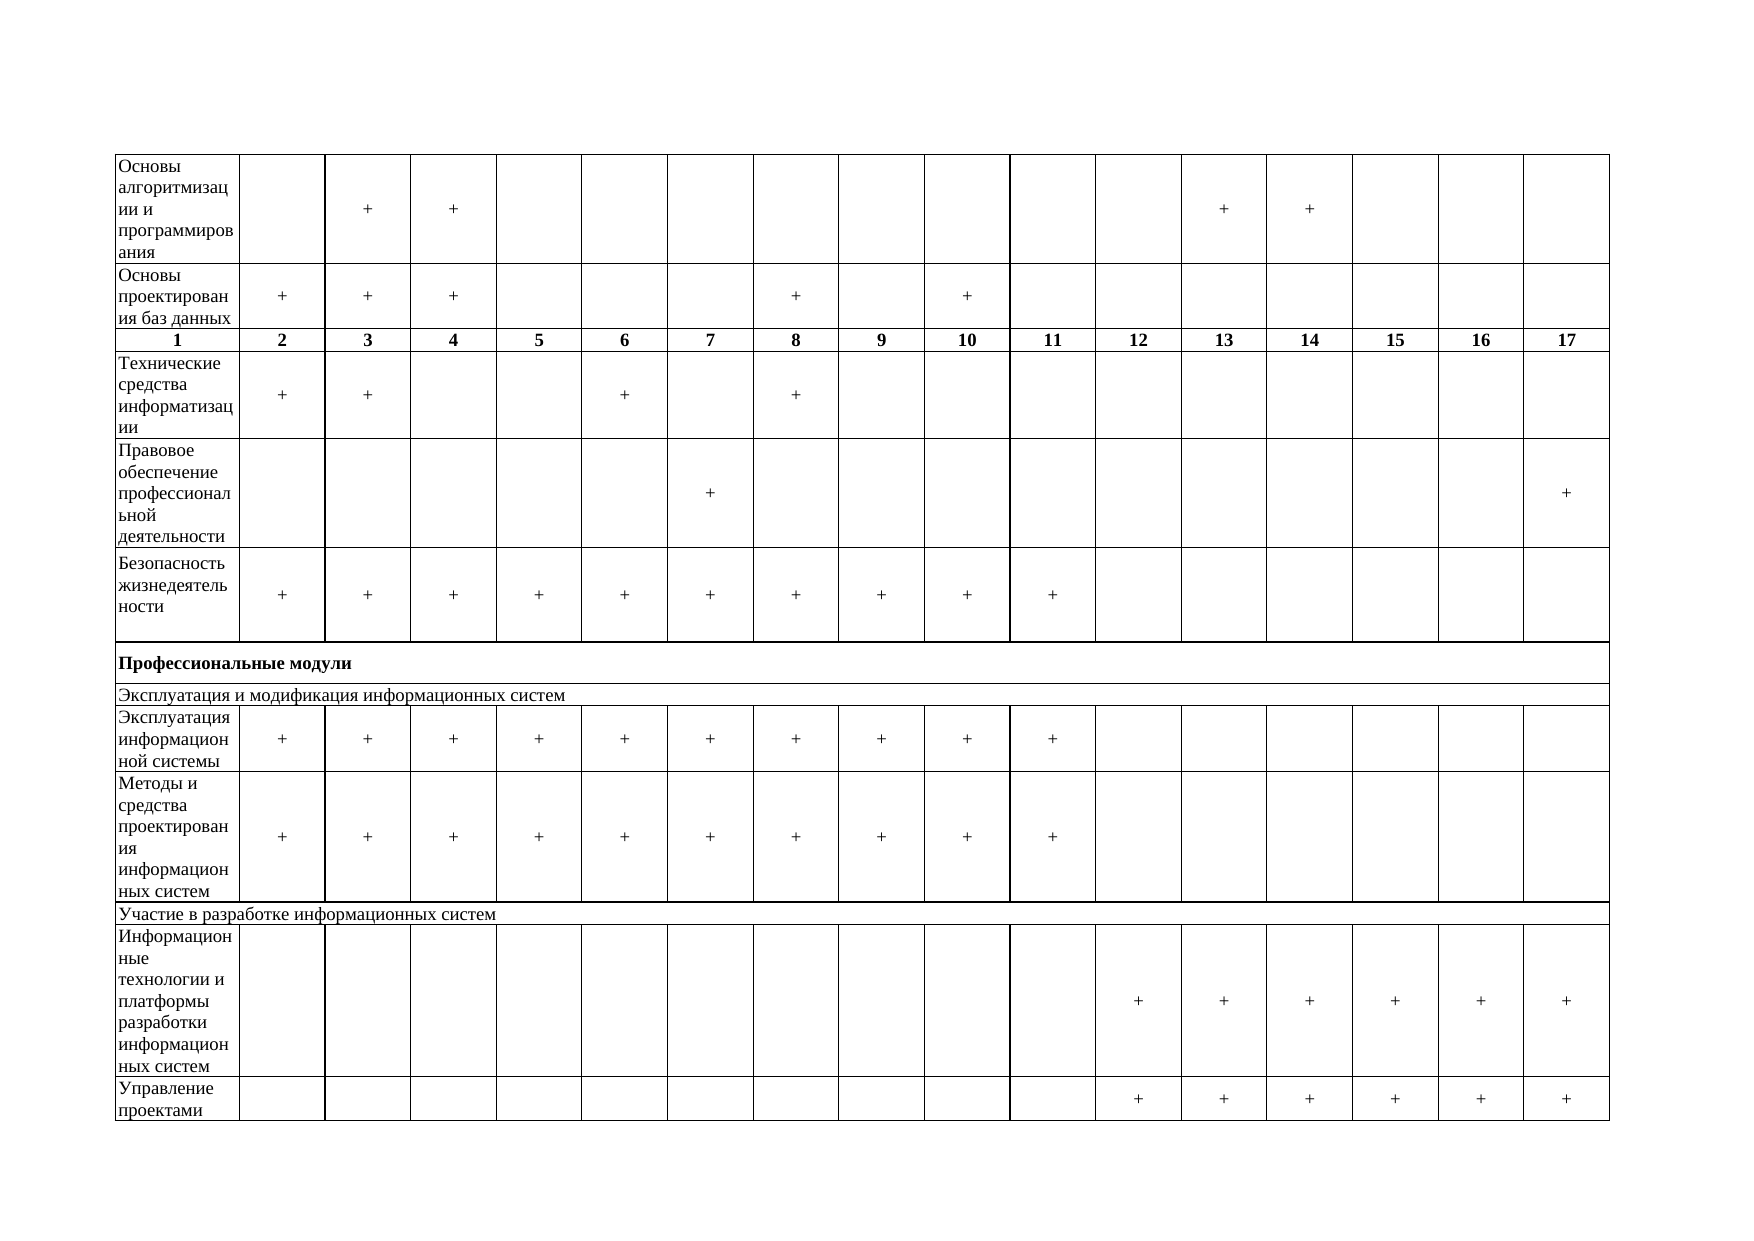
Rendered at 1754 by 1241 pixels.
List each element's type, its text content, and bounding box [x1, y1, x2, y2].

table_cell [1439, 439, 1523, 547]
table_cell [1353, 439, 1438, 547]
table_cell + [1524, 925, 1609, 1076]
table_cell [240, 1077, 324, 1120]
table_cell [1439, 772, 1523, 901]
table_cell 3 [326, 329, 410, 351]
table_cell [1524, 155, 1609, 262]
table_cell [1182, 548, 1266, 641]
table_cell [839, 155, 924, 262]
table_cell [1267, 548, 1352, 641]
table_cell [668, 352, 753, 438]
table_cell + [1182, 155, 1266, 262]
table_cell [582, 264, 667, 328]
table_cell [1096, 155, 1181, 262]
table_cell [1011, 155, 1095, 262]
table_cell [1524, 264, 1609, 328]
table_cell + [925, 548, 1009, 641]
table_cell 5 [497, 329, 581, 351]
table_cell [925, 439, 1009, 547]
table_cell [497, 1077, 581, 1120]
table_cell Участие в разработке информационных систем [116, 903, 1609, 924]
table_cell [925, 1077, 1009, 1120]
table_cell [1011, 352, 1095, 438]
table_cell Технические средства информатизации [116, 352, 239, 438]
table_cell + [1096, 925, 1181, 1076]
table_cell [1439, 155, 1523, 262]
table_cell + [1011, 772, 1095, 901]
table_cell [668, 925, 753, 1076]
table_cell [1182, 772, 1266, 901]
table_cell [1353, 772, 1438, 901]
table_cell + [497, 548, 581, 641]
table_cell [1353, 155, 1438, 262]
table_cell 7 [668, 329, 753, 351]
table_cell + [1353, 925, 1438, 1076]
table_cell Эксплуатация и модификация информационных систем [116, 684, 1609, 705]
table_cell [668, 155, 753, 262]
table_cell [411, 925, 496, 1076]
table_cell 16 [1439, 329, 1523, 351]
table_cell 11 [1011, 329, 1095, 351]
table_cell [1182, 352, 1266, 438]
table_cell + [326, 352, 410, 438]
table_cell + [240, 264, 324, 328]
table_cell + [497, 772, 581, 901]
table_cell [1524, 772, 1609, 901]
table_cell + [668, 439, 753, 547]
table_cell [1011, 439, 1095, 547]
table_cell + [1011, 706, 1095, 771]
table_cell [754, 439, 838, 547]
table_cell [1182, 264, 1266, 328]
table_cell + [582, 548, 667, 641]
table_cell + [411, 548, 496, 641]
table_cell [582, 1077, 667, 1120]
table_cell + [326, 548, 410, 641]
table_cell [1353, 352, 1438, 438]
table_cell [1524, 706, 1609, 771]
table_cell [582, 439, 667, 547]
table_cell [326, 1077, 410, 1120]
table_cell [411, 439, 496, 547]
table_cell + [1353, 1077, 1438, 1120]
table_cell + [1267, 925, 1352, 1076]
table_cell [1182, 706, 1266, 771]
table_cell [1096, 772, 1181, 901]
table_cell Основы проектирования баз данных [116, 264, 239, 328]
table_cell + [411, 772, 496, 901]
table_cell 17 [1524, 329, 1609, 351]
table_cell 4 [411, 329, 496, 351]
table_cell [1011, 264, 1095, 328]
table_cell [1096, 706, 1181, 771]
table_cell + [240, 352, 324, 438]
table_cell 1 [116, 329, 239, 351]
table_cell + [839, 706, 924, 771]
table_cell + [754, 352, 838, 438]
table_cell [1096, 439, 1181, 547]
table_cell + [411, 264, 496, 328]
table_cell [1182, 439, 1266, 547]
table_cell [925, 925, 1009, 1076]
table_cell [754, 155, 838, 262]
table_cell [1096, 548, 1181, 641]
table_cell [582, 155, 667, 262]
table_cell [1267, 439, 1352, 547]
table_cell + [582, 772, 667, 901]
table_cell [411, 352, 496, 438]
table_cell + [582, 706, 667, 771]
table_cell [1439, 706, 1523, 771]
table_cell Эксплуатация информационной системы [116, 706, 239, 771]
table_cell [1353, 548, 1438, 641]
table_cell + [1011, 548, 1095, 641]
table_cell + [1096, 1077, 1181, 1120]
table_cell Безопасность жизнедеятельности [116, 548, 239, 641]
table_cell + [925, 264, 1009, 328]
table_cell + [754, 706, 838, 771]
table_cell [1267, 706, 1352, 771]
table_cell + [668, 706, 753, 771]
table_cell [411, 1077, 496, 1120]
table_cell [668, 1077, 753, 1120]
table_cell + [839, 548, 924, 641]
table_cell + [925, 772, 1009, 901]
table_cell + [411, 706, 496, 771]
table_cell Информационные технологии и платформы разработки информационных систем [116, 925, 239, 1076]
table_cell + [925, 706, 1009, 771]
table_cell [1096, 264, 1181, 328]
table_cell [240, 925, 324, 1076]
table_cell + [668, 772, 753, 901]
table_cell [668, 264, 753, 328]
table_cell [839, 1077, 924, 1120]
table_cell [240, 155, 324, 262]
table_cell [1353, 706, 1438, 771]
table_cell [754, 925, 838, 1076]
table_cell + [326, 772, 410, 901]
table_cell + [326, 706, 410, 771]
table_cell + [839, 772, 924, 901]
table_cell [1439, 548, 1523, 641]
table_cell [1524, 548, 1609, 641]
table_cell Методы и средства проектирования информационных систем [116, 772, 239, 901]
table_cell 15 [1353, 329, 1438, 351]
table_cell [240, 439, 324, 547]
table_cell 2 [240, 329, 324, 351]
table_cell [839, 352, 924, 438]
table_cell 10 [925, 329, 1009, 351]
table_cell [497, 264, 581, 328]
table_cell Управление проектами [116, 1077, 239, 1120]
table_cell + [240, 772, 324, 901]
table_cell [326, 925, 410, 1076]
table_cell + [240, 548, 324, 641]
table_cell [1524, 352, 1609, 438]
table_cell Профессиональные модули [116, 643, 1609, 683]
table_cell + [668, 548, 753, 641]
table_cell + [1439, 925, 1523, 1076]
table_cell 6 [582, 329, 667, 351]
table_cell + [326, 264, 410, 328]
table_cell [497, 925, 581, 1076]
table_cell + [1524, 439, 1609, 547]
table_cell [1011, 1077, 1095, 1120]
table_cell Правовое обеспечение профессиональной деятельности [116, 439, 239, 547]
table_cell + [754, 264, 838, 328]
table_cell [839, 264, 924, 328]
table_cell + [497, 706, 581, 771]
table_cell [1267, 264, 1352, 328]
table_cell [839, 439, 924, 547]
table_cell + [754, 548, 838, 641]
table_cell [1096, 352, 1181, 438]
table_cell [326, 439, 410, 547]
table_cell [839, 925, 924, 1076]
table_cell 14 [1267, 329, 1352, 351]
table_cell + [1439, 1077, 1523, 1120]
table_cell + [240, 706, 324, 771]
table_cell + [411, 155, 496, 262]
table_cell [1267, 352, 1352, 438]
table_cell 9 [839, 329, 924, 351]
table_cell + [1524, 1077, 1609, 1120]
table_cell [925, 352, 1009, 438]
table_cell [497, 439, 581, 547]
table_cell [1011, 925, 1095, 1076]
table_cell [1267, 772, 1352, 901]
table_cell [497, 352, 581, 438]
table_cell [582, 925, 667, 1076]
table_cell 8 [754, 329, 838, 351]
table_cell Основы алгоритмизации и программирования [116, 155, 239, 262]
table_cell + [1182, 1077, 1266, 1120]
table_cell [1353, 264, 1438, 328]
table_cell [754, 1077, 838, 1120]
table_cell [497, 155, 581, 262]
table_cell + [1267, 1077, 1352, 1120]
table_cell + [1267, 155, 1352, 262]
table_cell + [754, 772, 838, 901]
table_cell + [326, 155, 410, 262]
table_cell + [1182, 925, 1266, 1076]
table_cell + [582, 352, 667, 438]
table_cell 12 [1096, 329, 1181, 351]
table_cell [925, 155, 1009, 262]
table_cell [1439, 352, 1523, 438]
table_cell 13 [1182, 329, 1266, 351]
table_cell [1439, 264, 1523, 328]
